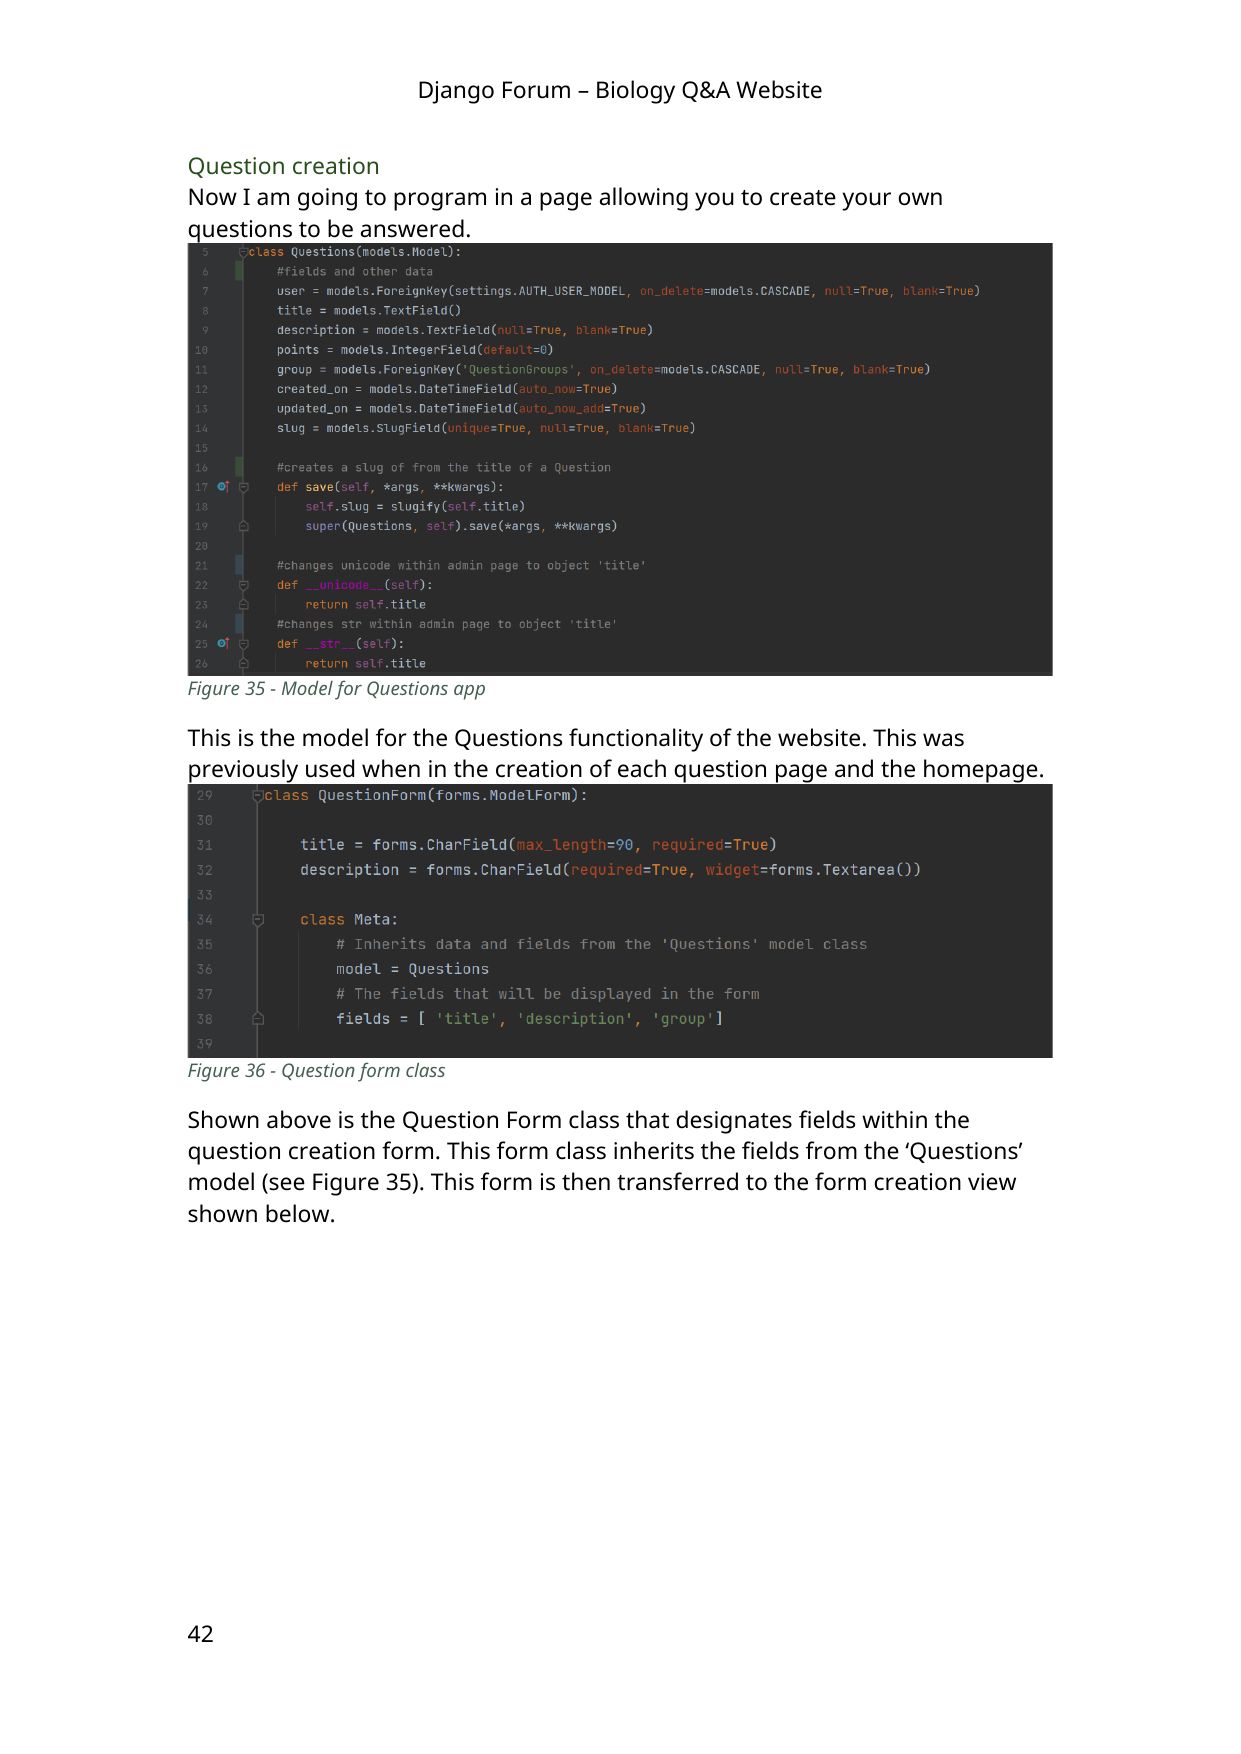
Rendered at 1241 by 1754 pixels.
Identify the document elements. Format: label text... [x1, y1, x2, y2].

text Now I am going to program in a page allowing you to create your own questions to be answered. [187, 181, 1053, 243]
picture [187, 784, 1053, 1058]
text Shown above is the Question Form class that designates fields within the question creation form. This form class inherits the fields from the ‘Questions’ model (see Figure 35). This form is then transferred to the form creation view shown below. [187, 1104, 1053, 1229]
picture [187, 243, 1053, 676]
text This is the model for the Questions functionality of the website. This was previously used when in the creation of each question page and the homepage. [187, 722, 1053, 784]
subtitle Question creation [187, 150, 1053, 181]
